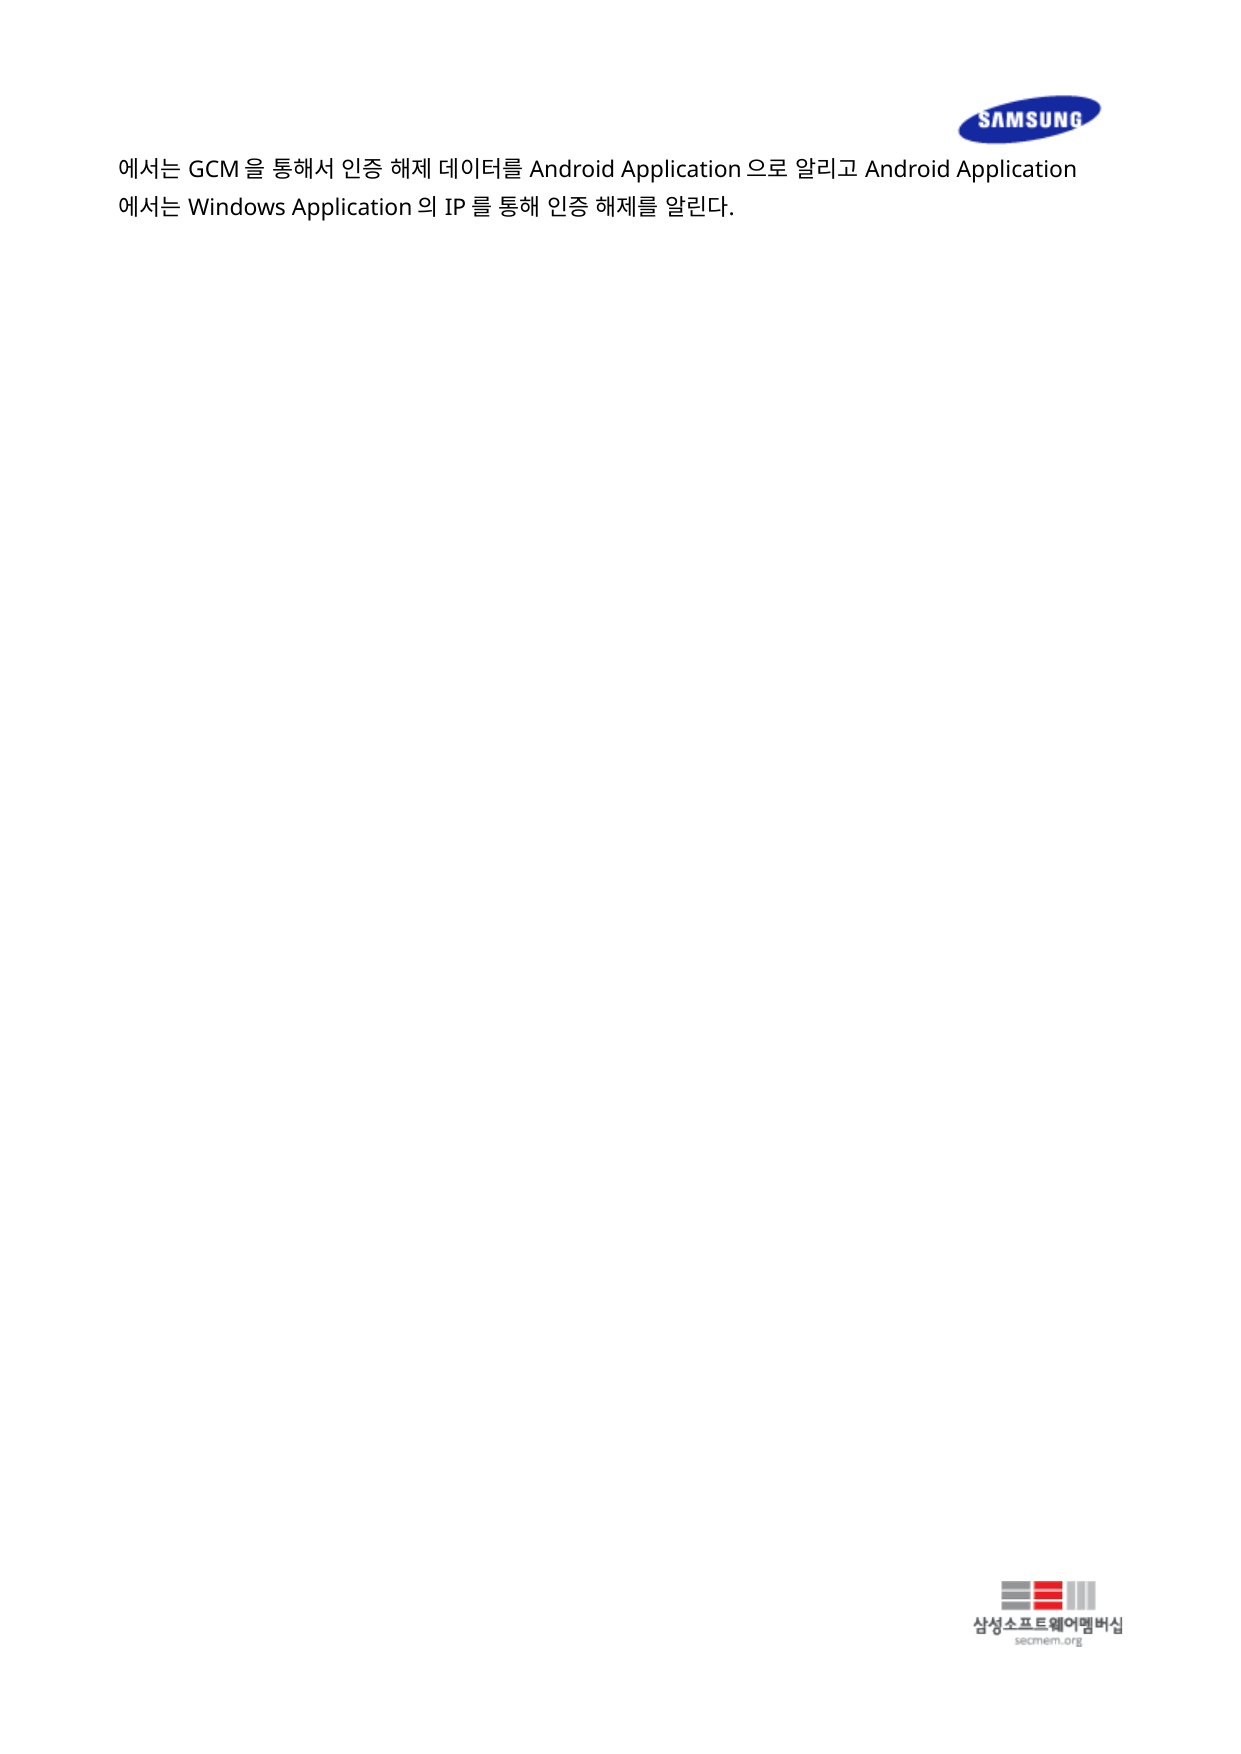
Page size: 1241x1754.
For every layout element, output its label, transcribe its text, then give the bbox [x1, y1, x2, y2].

picture [973, 1581, 1123, 1647]
picture [930, 88, 1123, 148]
